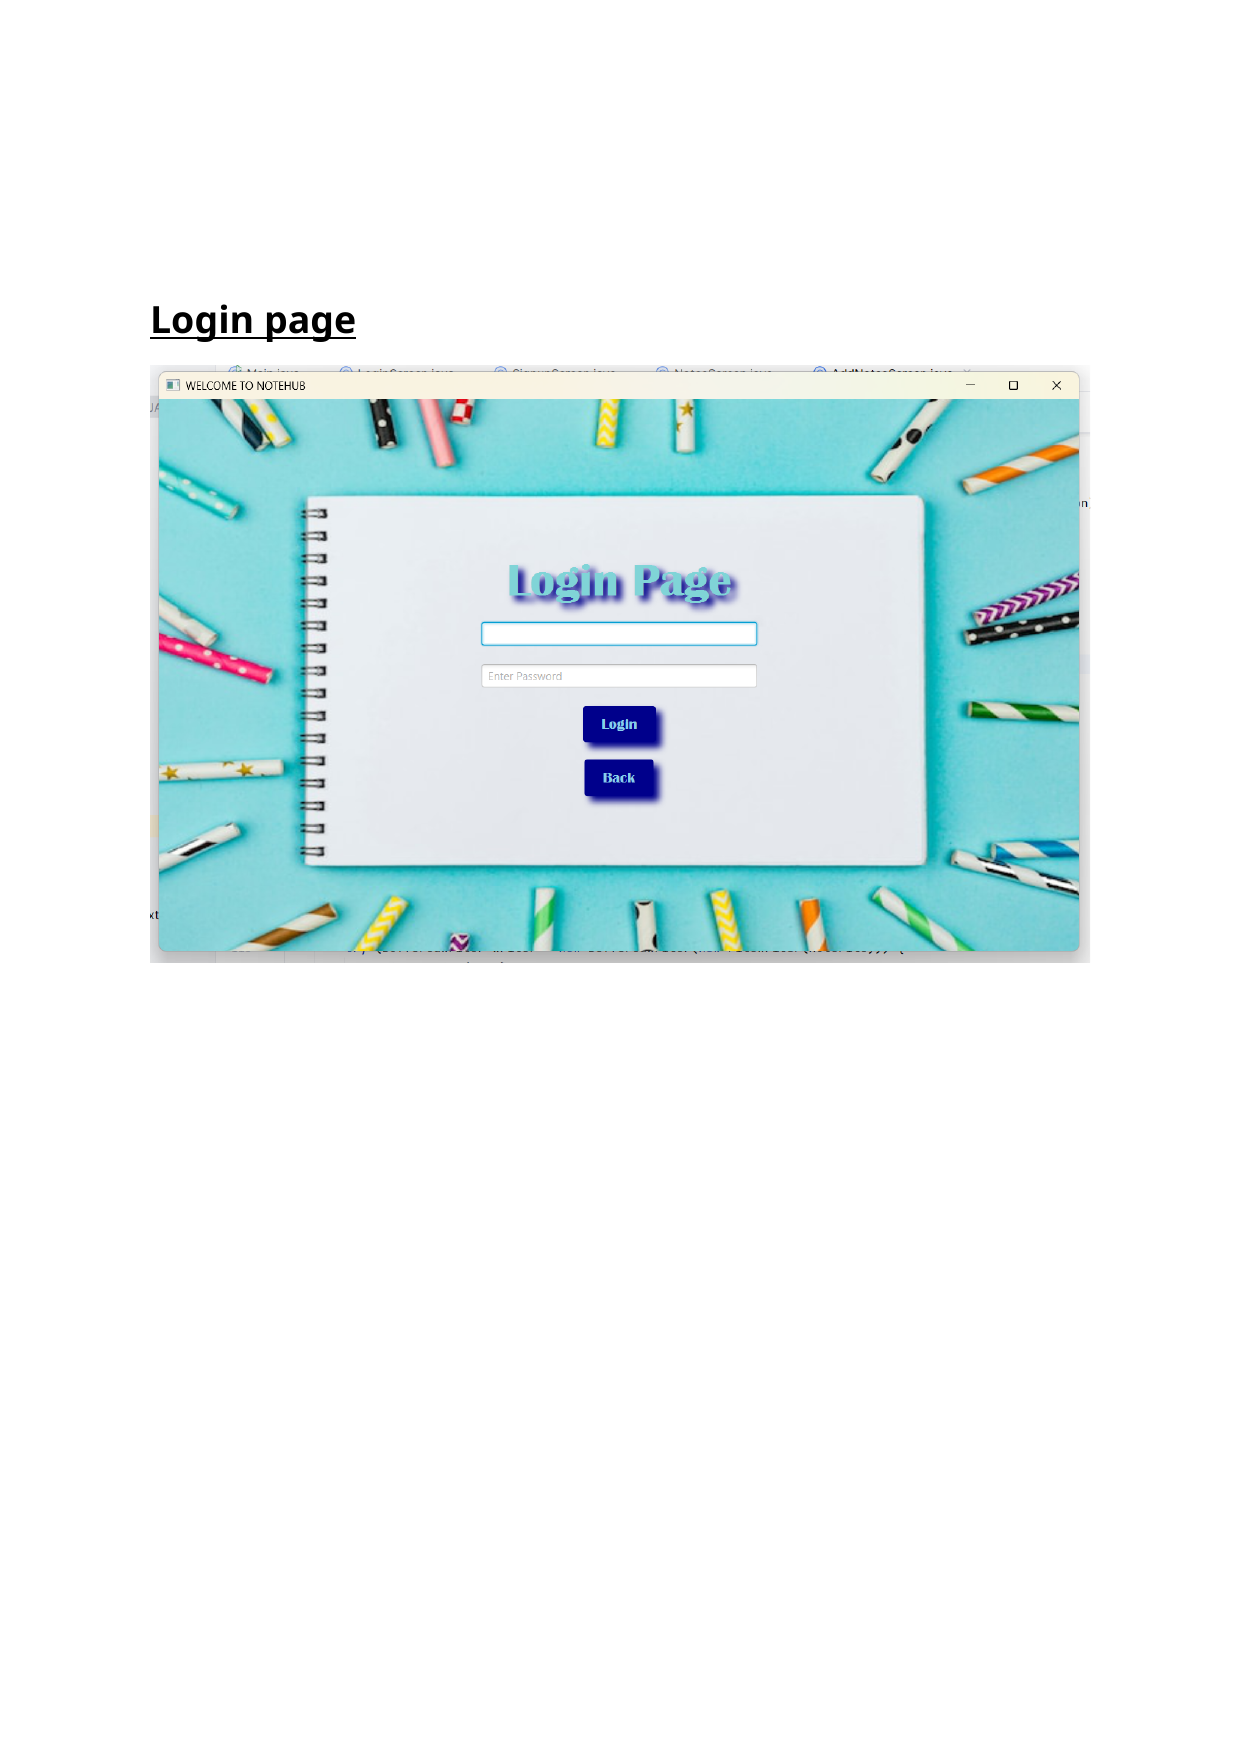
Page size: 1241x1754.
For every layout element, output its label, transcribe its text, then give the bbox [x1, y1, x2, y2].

text Login page [150, 293, 1090, 344]
picture [150, 365, 1091, 963]
